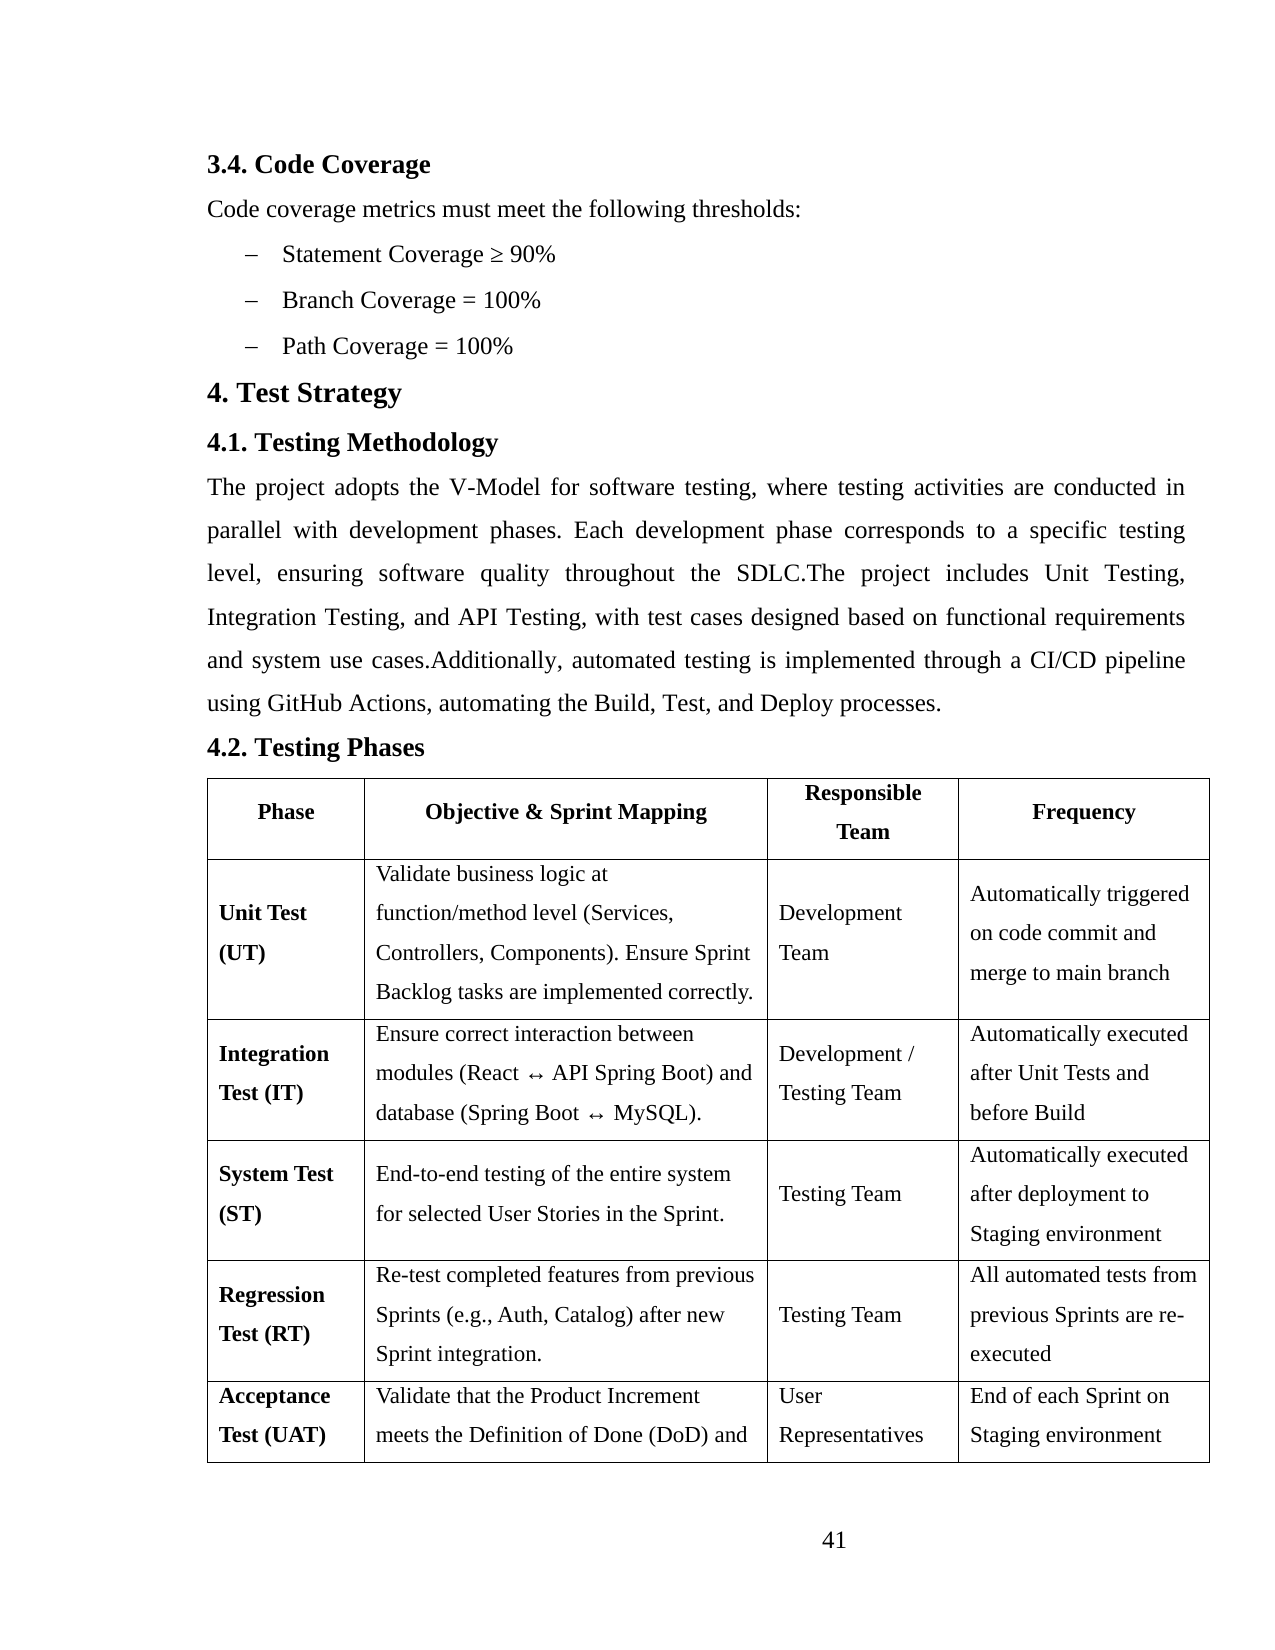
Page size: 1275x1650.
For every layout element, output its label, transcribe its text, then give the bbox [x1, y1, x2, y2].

table_cell Integration Test (IT) [208, 1020, 364, 1139]
list Path Coverage = 100% [244, 329, 1186, 360]
list Statement Coverage ≥ 90% [244, 237, 1186, 268]
table_header Frequency [959, 779, 1209, 859]
table_cell End-to-end testing of the entire system for selected User Stories in the Sprint. [365, 1141, 767, 1260]
table_header Objective & Sprint Mapping [365, 779, 767, 859]
table_cell Regression Test (RT) [208, 1261, 364, 1381]
table_header Responsible Team [768, 779, 958, 859]
table_cell Testing Team [768, 1141, 958, 1260]
table_cell Ensure correct interaction between modules (React ↔ API Spring Boot) and database (Spring Boot ↔ MySQL). [365, 1020, 767, 1139]
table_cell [208, 1382, 364, 1462]
text The project adopts the V-Model for software testing, where testing activities are conducted in parallel with development phases. Each development phase corresponds to a specific testing level, ensuring software quality throughout the SDLC.The project includes Unit Testing, Integration Testing, and API Testing, with test cases designed based on functional requirements and system use cases.Additionally, automated testing is implemented through a CI/CD pipeline using GitHub Actions, automating the Build, Test, and Deploy processes. [207, 472, 1186, 717]
table_header Phase [208, 779, 364, 859]
subtitle 4.2. Testing Phases [207, 731, 1186, 762]
table_cell Testing Team [768, 1261, 958, 1381]
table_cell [768, 1382, 958, 1462]
table_cell Unit Test (UT) [208, 860, 364, 1019]
table_cell Automatically executed after deployment to Staging environment [959, 1141, 1209, 1260]
table_cell Development Team [768, 860, 958, 1019]
subtitle 3.4. Code Coverage [207, 148, 1186, 179]
table_cell All automated tests from previous Sprints are re-executed [959, 1261, 1209, 1381]
table_cell Re-test completed features from previous Sprints (e.g., Auth, Catalog) after new Sprint integration. [365, 1261, 767, 1381]
table_cell Validate business logic at function/method level (Services, Controllers, Components). Ensure Sprint Backlog tasks are implemented correctly. [365, 860, 767, 1019]
table_cell Development / Testing Team [768, 1020, 958, 1139]
table_cell System Test (ST) [208, 1141, 364, 1260]
table_cell Automatically triggered on code commit and merge to main branch [959, 860, 1209, 1019]
table_cell Automatically executed after Unit Tests and before Build [959, 1020, 1209, 1139]
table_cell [959, 1382, 1209, 1462]
subtitle 4. Test Strategy [207, 375, 1186, 409]
text Code coverage metrics must meet the following thresholds: [207, 194, 1186, 223]
list Branch Coverage = 100% [244, 283, 1186, 314]
subtitle 4.1. Testing Methodology [207, 426, 1186, 457]
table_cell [365, 1382, 767, 1462]
